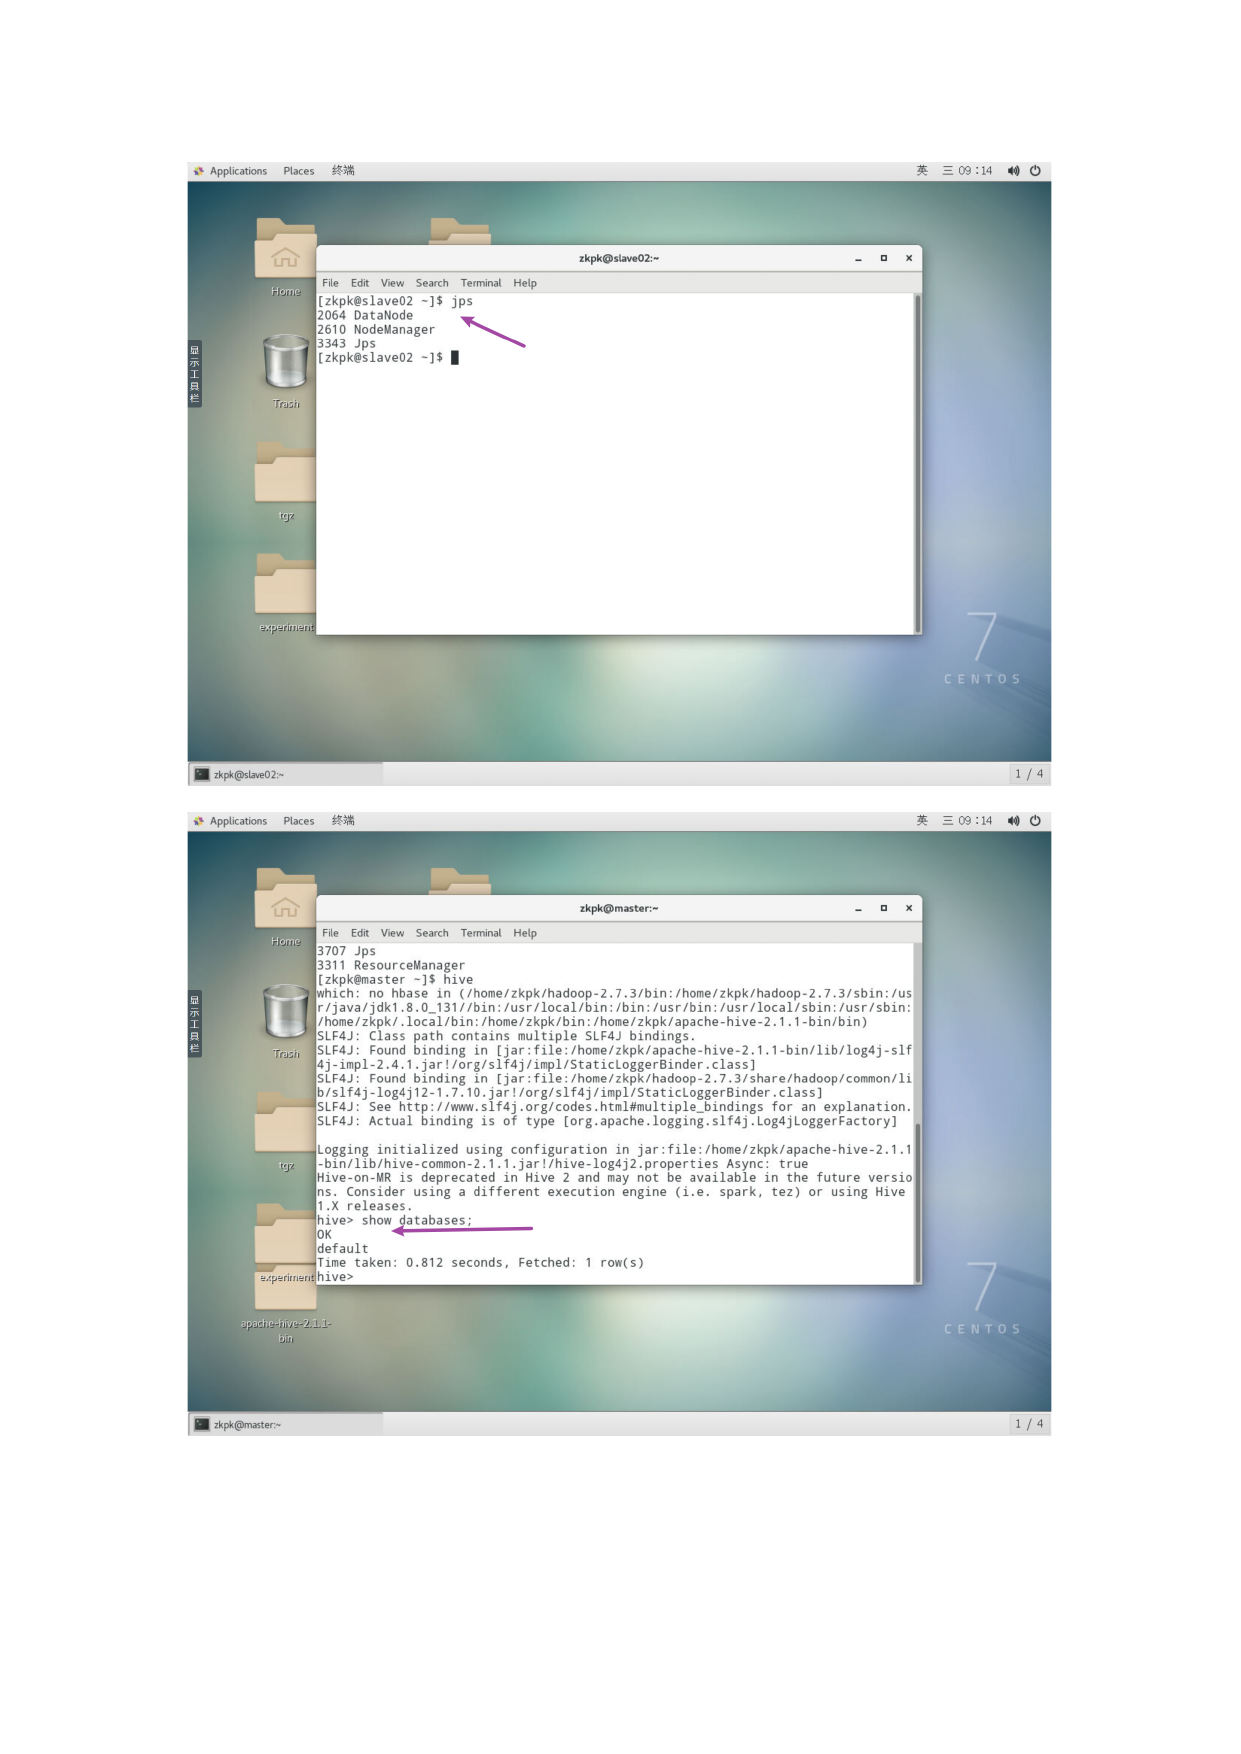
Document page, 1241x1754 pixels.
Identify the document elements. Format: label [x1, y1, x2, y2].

picture [187, 812, 1052, 1436]
picture [187, 162, 1052, 786]
